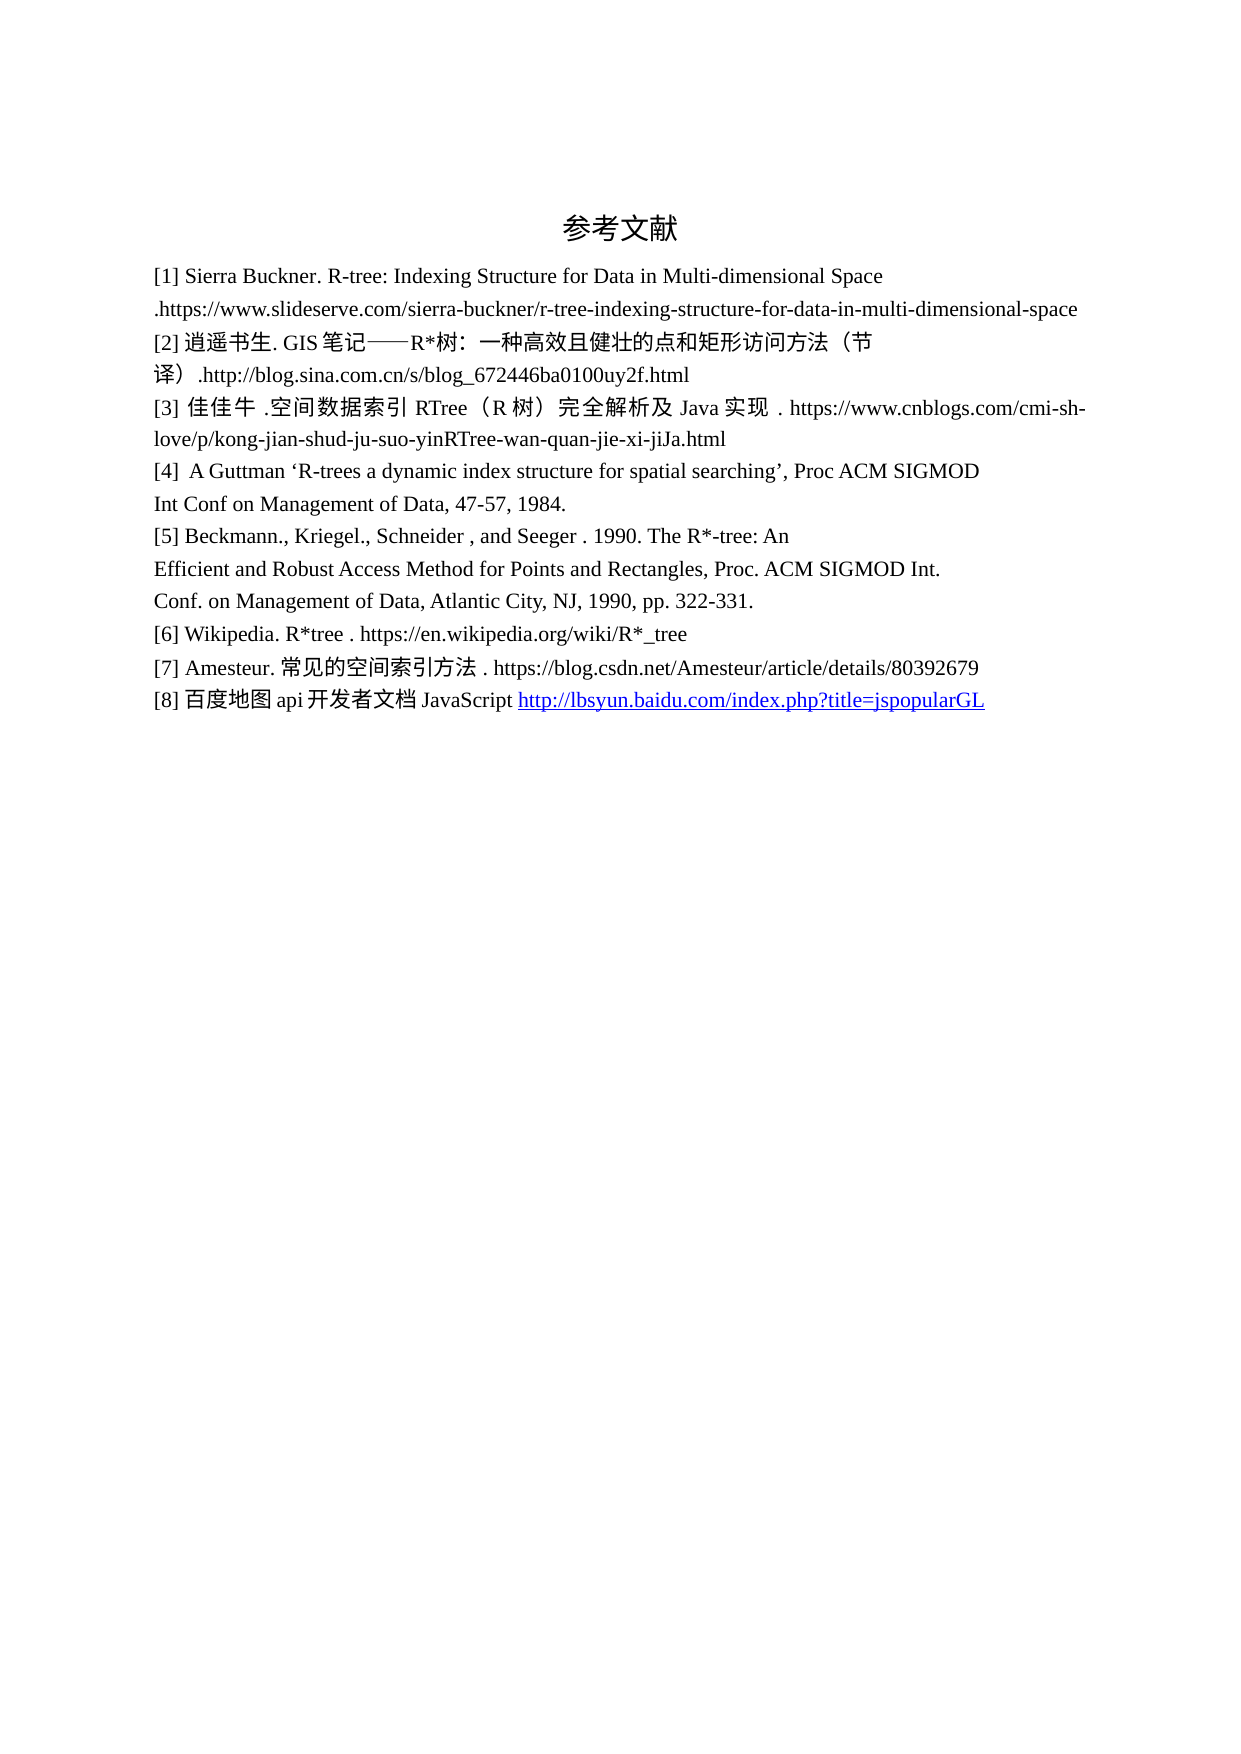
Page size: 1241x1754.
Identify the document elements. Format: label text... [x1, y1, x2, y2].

text Conf. on Management of Data, Atlantic City, NJ, 1990, pp. 322-331. [153, 584, 1087, 617]
text Int Conf on Management of Data, 47-57, 1984. [153, 487, 1087, 519]
text [1] Sierra Buckner. R-tree: Indexing Structure for Data in Multi-dimensional Space .https://www.slideserve.com/sierra-buckner/r-tree-indexing-structure-for-data-in-multi-dimensional-space [153, 259, 1087, 324]
text [6] Wikipedia. R*tree . https://en.wikipedia.org/wiki/R*_tree [153, 617, 1087, 649]
text [2] 逍遥书生. GIS笔记——R*树：一种高效且健壮的点和矩形访问方法（节译）.http://blog.sina.com.cn/s/blog_672446ba0100uy2f.html [153, 324, 1087, 389]
text [3] 佳佳牛 .空间数据索引RTree（R树）完全解析及Java实现 . https://www.cnblogs.com/cmi-sh-love/p/kong-jian-shud-ju-suo-yinRTree-wan-quan-jie-xi-jiJa.html [153, 389, 1087, 454]
text 参考文献 [153, 194, 1087, 259]
text Efficient and Robust Access Method for Points and Rectangles, Proc. ACM SIGMOD Int. [153, 552, 1087, 584]
text [4] A Guttman ‘R-trees a dynamic index structure for spatial searching’, Proc ACM SIGMOD [153, 454, 1087, 487]
text [7] Amesteur. 常见的空间索引方法 . https://blog.csdn.net/Amesteur/article/details/80392679 [153, 649, 1087, 682]
text [8] 百度地图api开发者文档JavaScript http://lbsyun.baidu.com/index.php?title=jspopularGL [153, 682, 1087, 714]
text [5] Beckmann., Kriegel., Schneider , and Seeger . 1990. The R*-tree: An [153, 519, 1087, 552]
